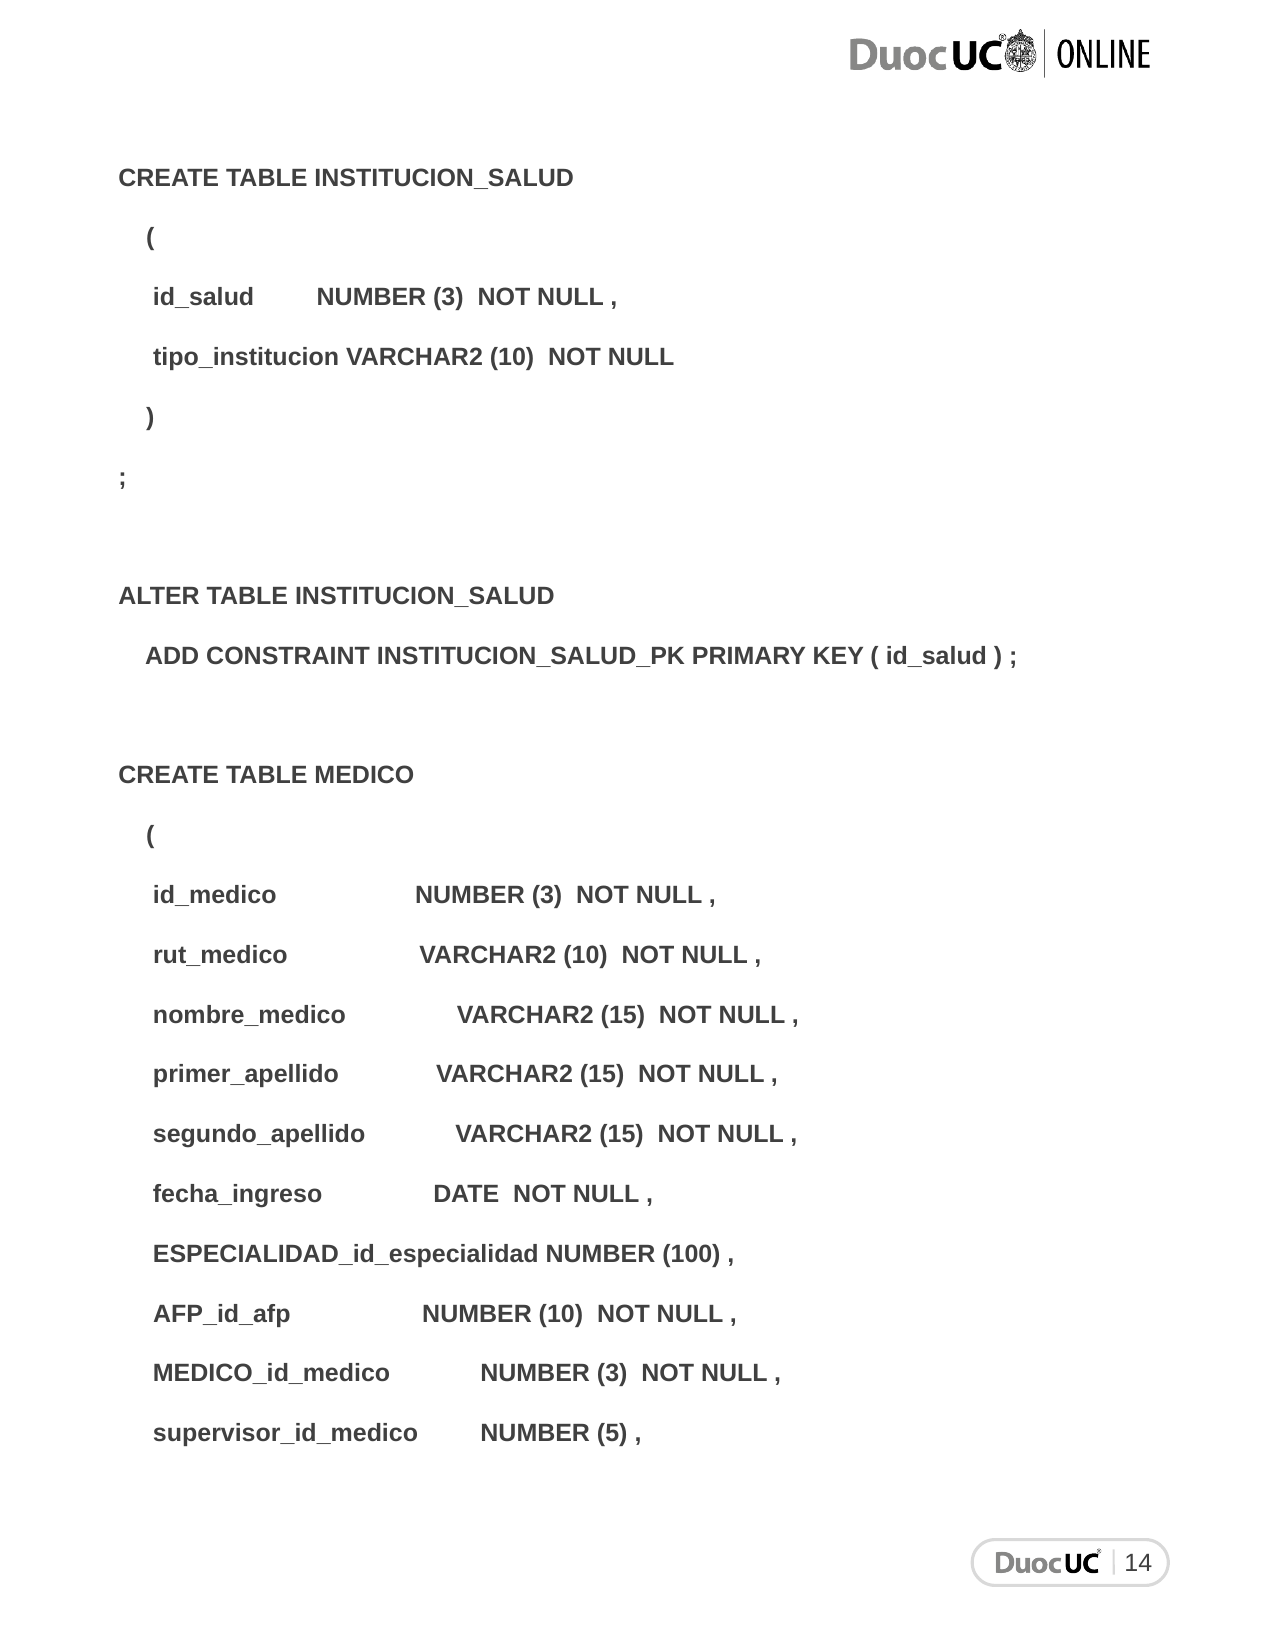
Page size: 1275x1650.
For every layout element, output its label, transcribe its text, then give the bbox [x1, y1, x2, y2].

text AFP_id_afp NUMBER (10) NOT NULL , [118, 1298, 1152, 1327]
text primer_apellido VARCHAR2 (15) NOT NULL , [118, 1059, 1152, 1088]
text CREATE TABLE INSTITUCION_SALUD [118, 162, 1152, 191]
text tipo_institucion VARCHAR2 (10) NOT NULL [118, 342, 1152, 371]
picture [830, 3, 1170, 96]
text supervisor_id_medico NUMBER (5) , [118, 1418, 1152, 1447]
text ALTER TABLE INSTITUCION_SALUD [118, 581, 1152, 610]
picture [982, 1542, 1115, 1583]
text MEDICO_id_medico NUMBER (3) NOT NULL , [118, 1358, 1152, 1387]
text ; [118, 461, 1152, 490]
text id_salud NUMBER (3) NOT NULL , [118, 282, 1152, 311]
text ADD CONSTRAINT INSTITUCION_SALUD_PK PRIMARY KEY ( id_salud ) ; [118, 641, 1152, 669]
text rut_medico VARCHAR2 (10) NOT NULL , [118, 940, 1152, 968]
text nombre_medico VARCHAR2 (15) NOT NULL , [118, 999, 1152, 1028]
text ( [118, 820, 1152, 849]
text ( [118, 222, 1152, 251]
text id_medico NUMBER (3) NOT NULL , [118, 880, 1152, 909]
text CREATE TABLE MEDICO [118, 760, 1152, 789]
text ESPECIALIDAD_id_especialidad NUMBER (100) , [118, 1239, 1152, 1267]
text fecha_ingreso DATE NOT NULL , [118, 1179, 1152, 1208]
text ) [118, 402, 1152, 430]
text segundo_apellido VARCHAR2 (15) NOT NULL , [118, 1119, 1152, 1148]
